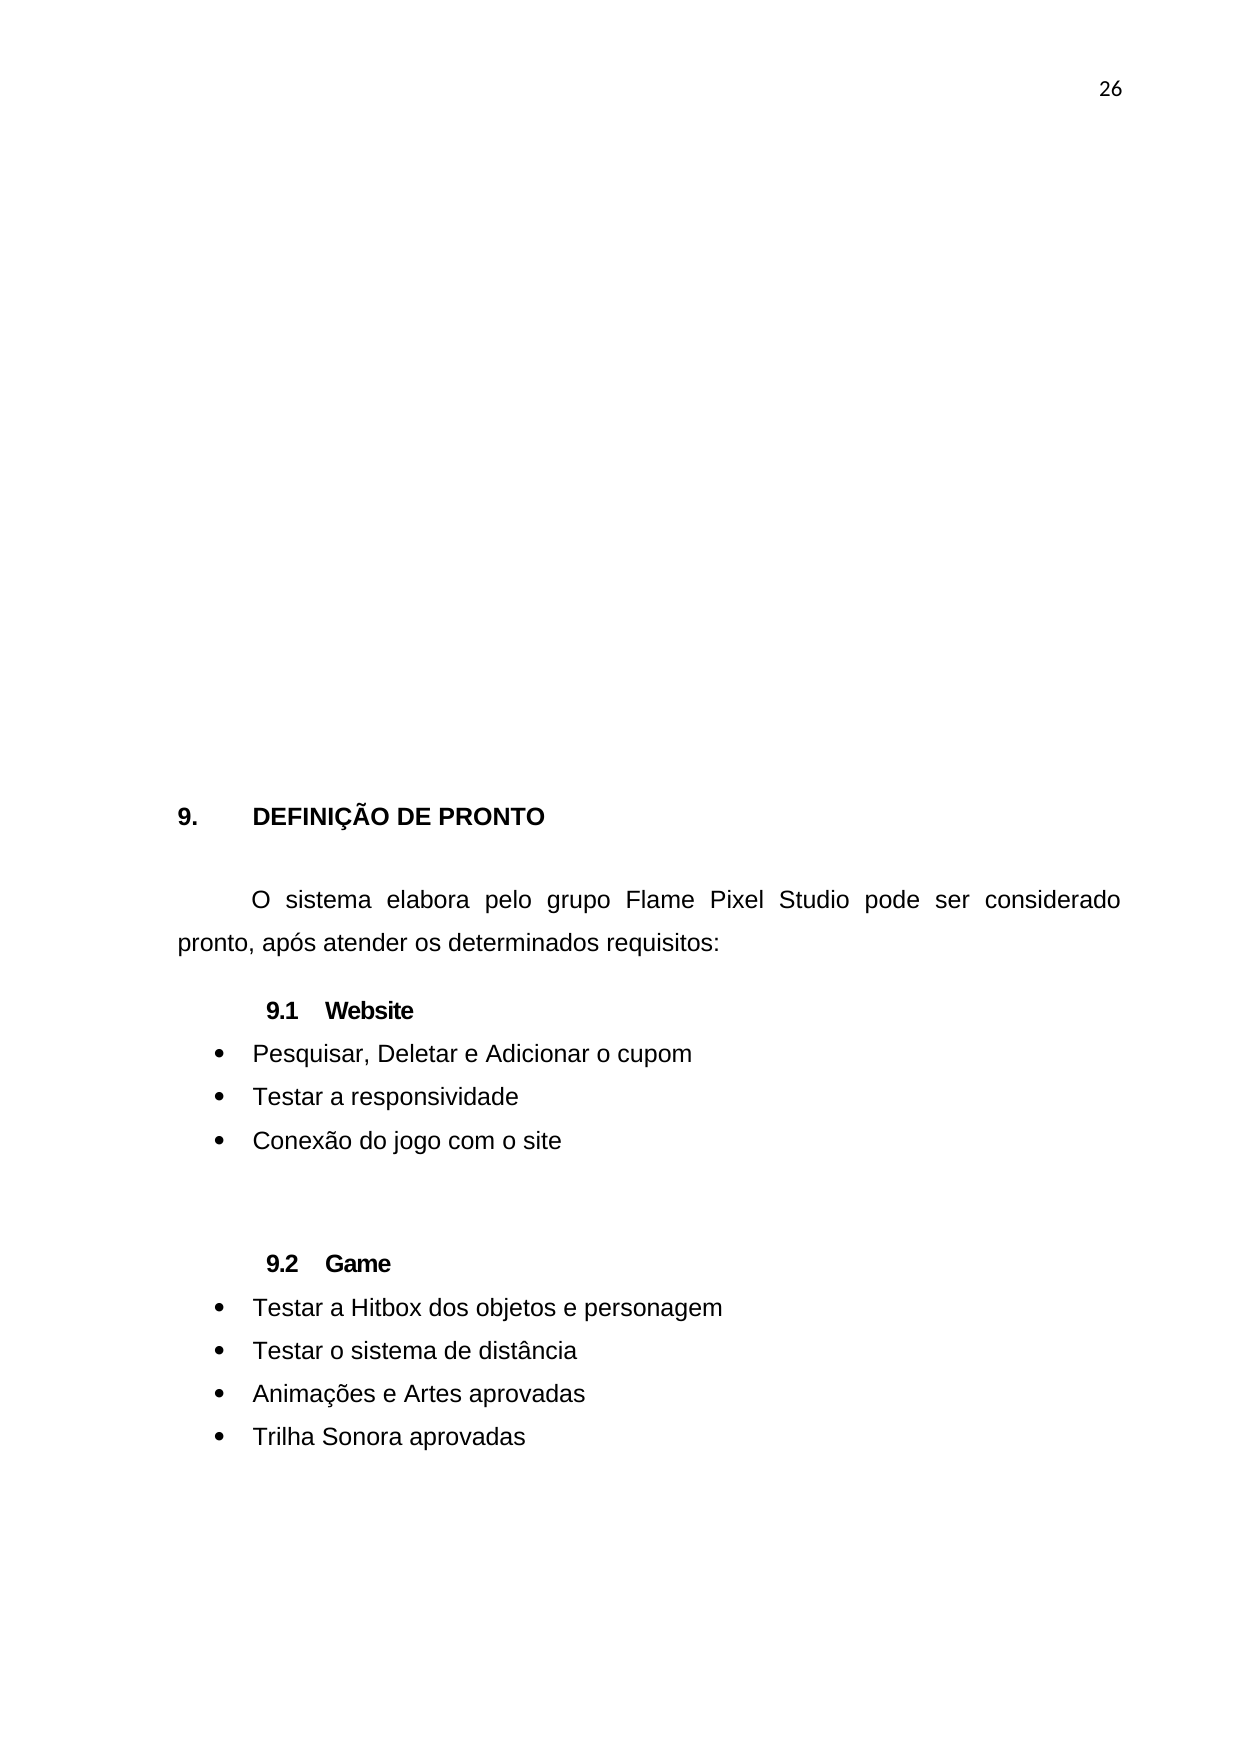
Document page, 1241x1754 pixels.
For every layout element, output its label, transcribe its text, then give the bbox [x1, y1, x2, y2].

list Trilha Sonora aprovadas [215, 1422, 1122, 1451]
text O sistema elabora pelo grupo Flame Pixel Studio pode ser considerado pronto, após atender os determinados requisitos: [177, 885, 1122, 957]
subtitle DEFINIÇÃO DE PRONTO [177, 802, 1122, 830]
list Animações e Artes aprovadas [215, 1379, 1122, 1408]
list Conexão do jogo com o site [215, 1126, 1122, 1154]
title Game [266, 1249, 1122, 1278]
list Pesquisar, Deletar e Adicionar o cupom [215, 1039, 1122, 1068]
title Website [266, 996, 1122, 1025]
list Testar a Hitbox dos objetos e personagem [215, 1293, 1122, 1321]
list Testar o sistema de distância [215, 1336, 1122, 1365]
list Testar a responsividade [215, 1082, 1122, 1111]
